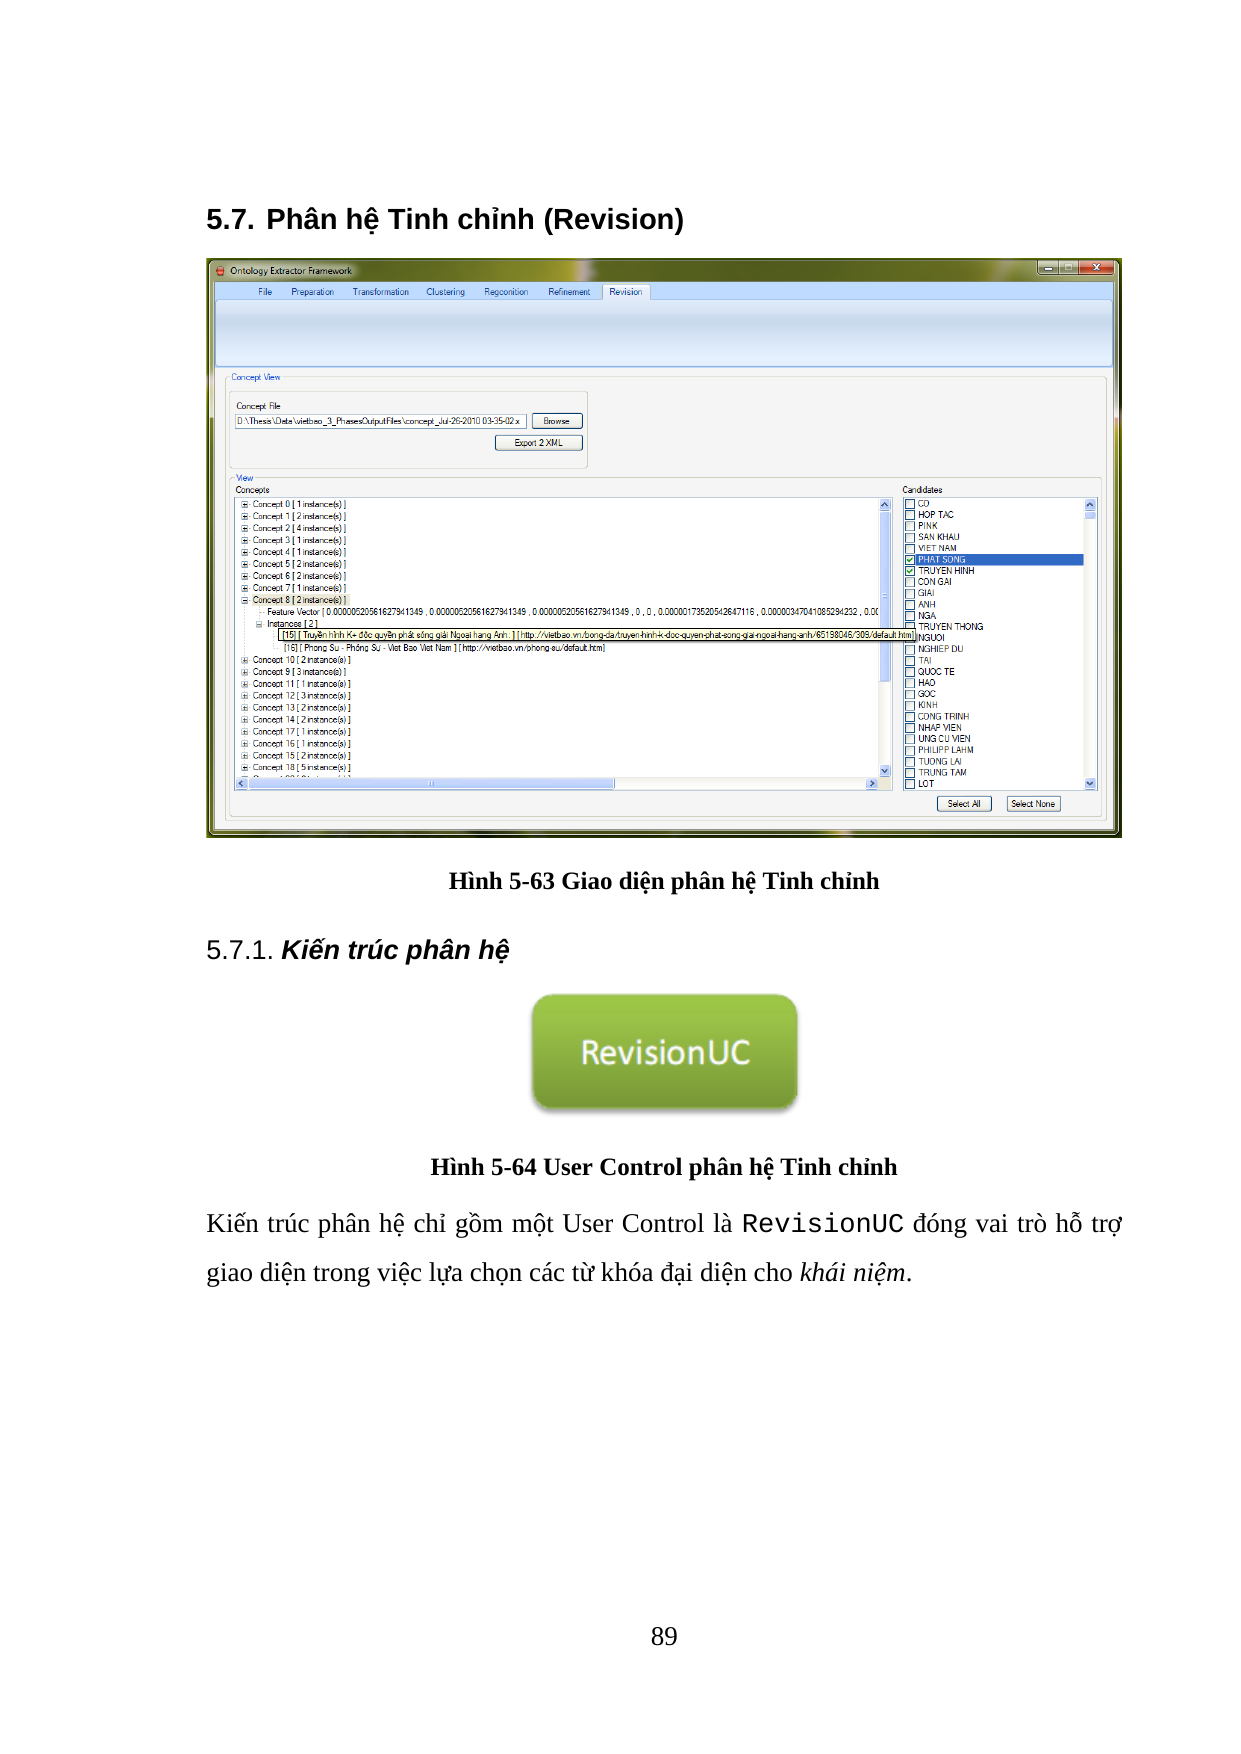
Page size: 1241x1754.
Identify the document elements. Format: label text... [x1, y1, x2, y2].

text Kiến trúc phân hệ chỉ gồm một User Control là RevisionUC đóng vai trò hỗ trợ giao diện trong việc lựa chọn các từ khóa đại diện cho khái niệm. [206, 1208, 1122, 1288]
picture [521, 987, 807, 1124]
picture [206, 258, 1122, 838]
subtitle Phân hệ Tinh chỉnh (Revision) [206, 202, 1122, 236]
subtitle Kiến trúc phân hệ [206, 934, 1122, 965]
